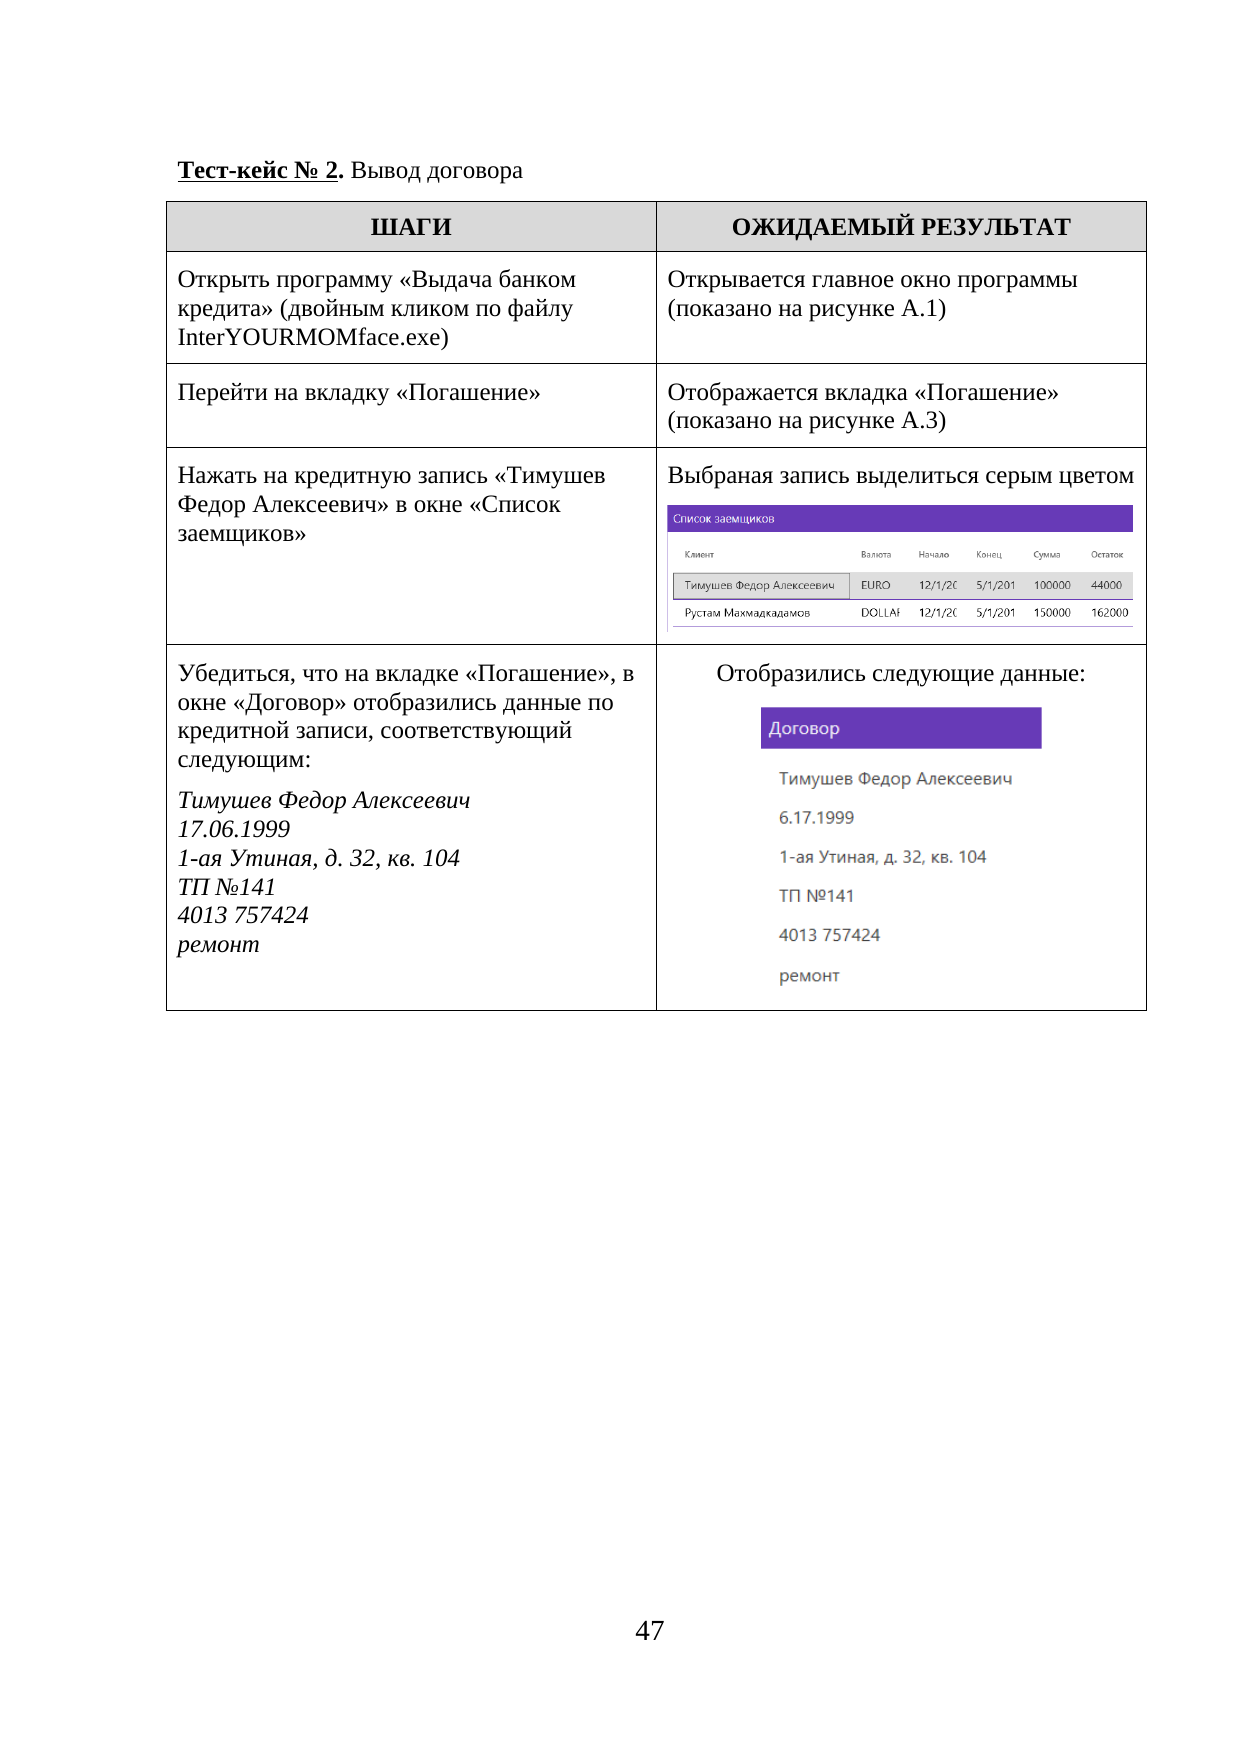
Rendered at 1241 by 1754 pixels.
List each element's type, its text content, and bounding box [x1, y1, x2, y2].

table_cell Отображается вкладка «Погашение» (показано на рисунке А.3) [657, 364, 1146, 447]
table_cell Нажать на кредитную запись «Тимушев Федор Алексеевич» в окне «Список заемщиков» [167, 448, 656, 644]
table_cell Выбраная запись выделиться серым цветом [657, 448, 1146, 644]
table_header Ожидаемый результат [657, 202, 1146, 251]
picture [761, 699, 1042, 998]
table_cell Убедиться, что на вкладке «Погашение», в окне «Договор» отобразились данные по кредитной записи, соответствующий следующим: Тимушев Федор Алексеевич 17.06.1999 1-ая Утиная, д. 32, кв. 104 ТП №141 4013 757424 ремонт [167, 645, 656, 1010]
table_cell Открывается главное окно программы (показано на рисунке А.1) [657, 252, 1146, 363]
table_cell Открыть программу «Выдача банком кредита» (двойным кликом по файлу InterYOURMOMface.exe) [167, 252, 656, 363]
text Тест-кейс № 2. Вывод договора [177, 156, 1122, 184]
table_header Шаги [167, 202, 656, 251]
table_cell Перейти на вкладку «Погашение» [167, 364, 656, 447]
table_cell Отобразились следующие данные: [657, 645, 1146, 1010]
picture [667, 501, 1133, 632]
